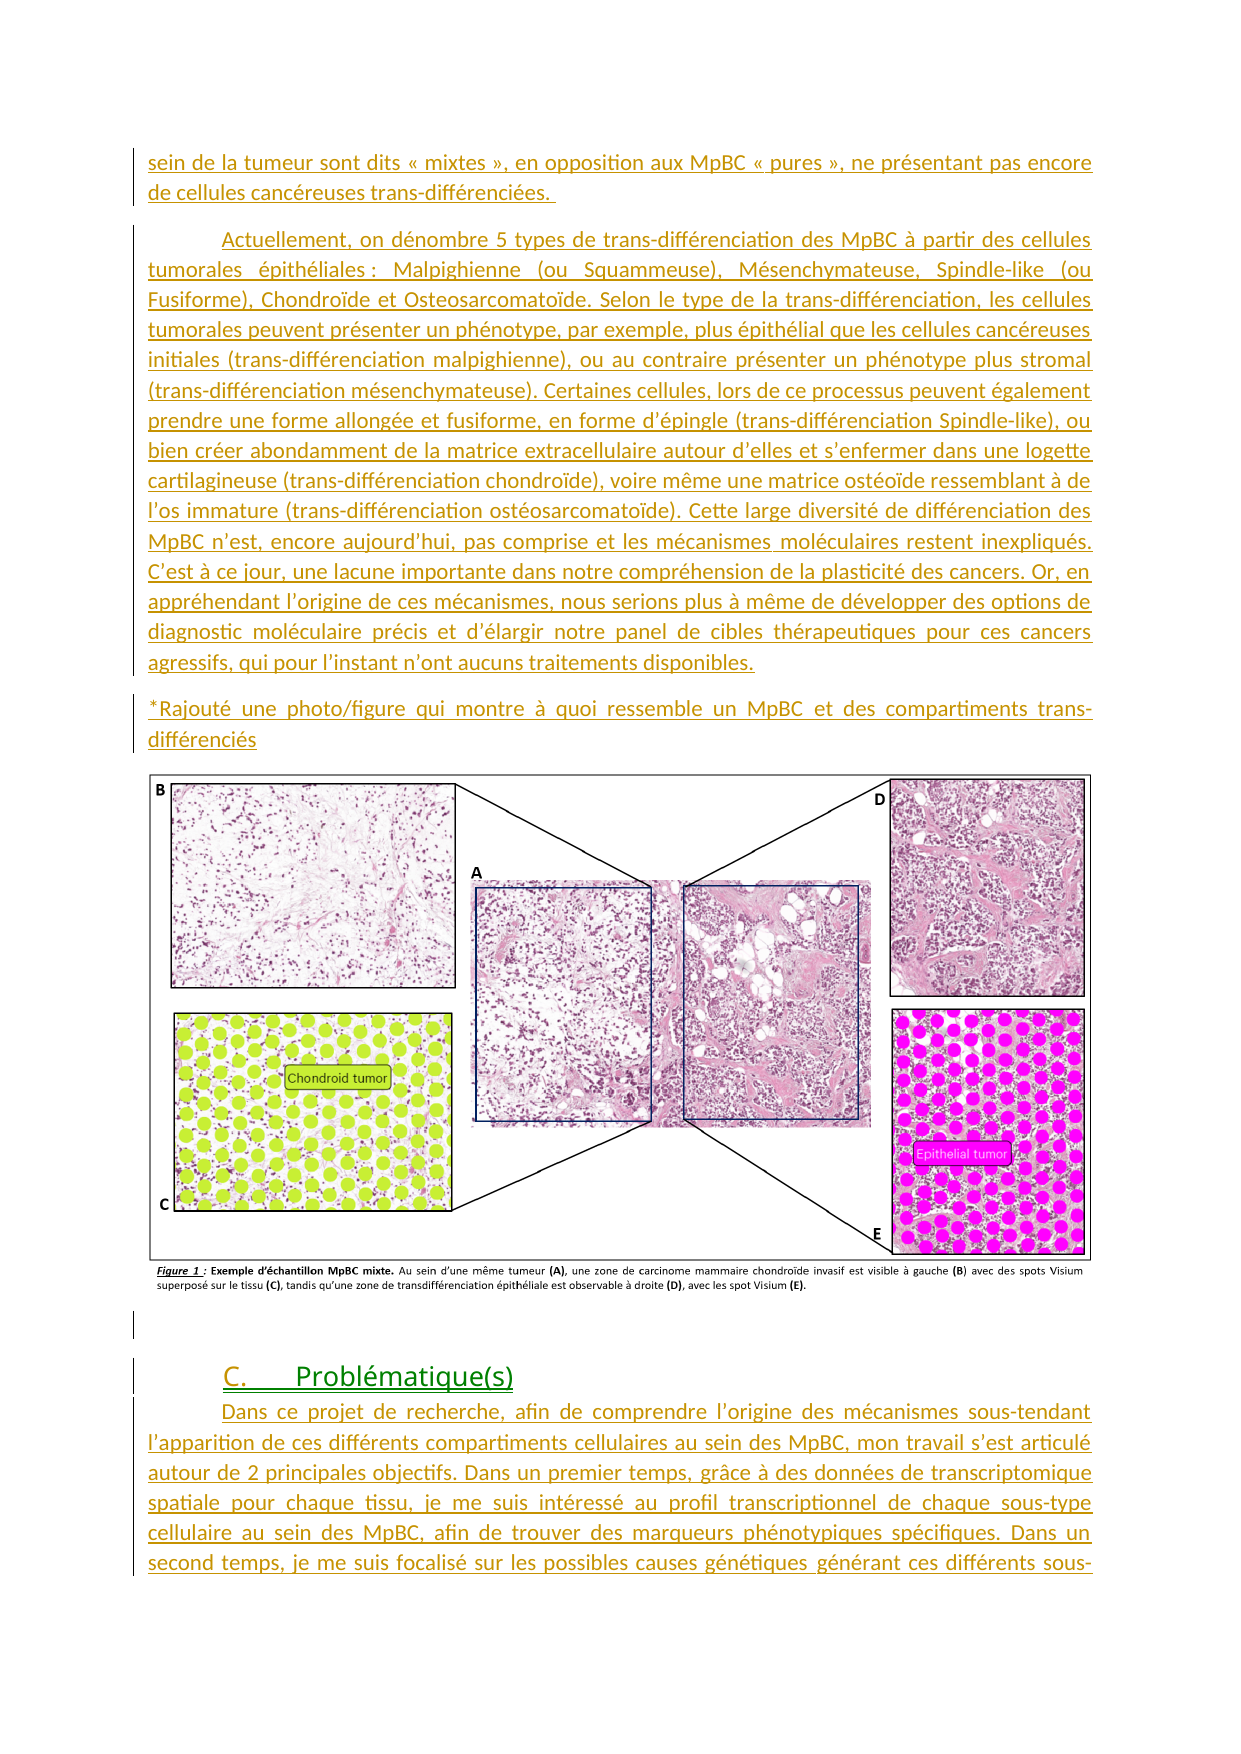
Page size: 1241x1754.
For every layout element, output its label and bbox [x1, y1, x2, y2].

picture [147, 771, 1093, 1292]
